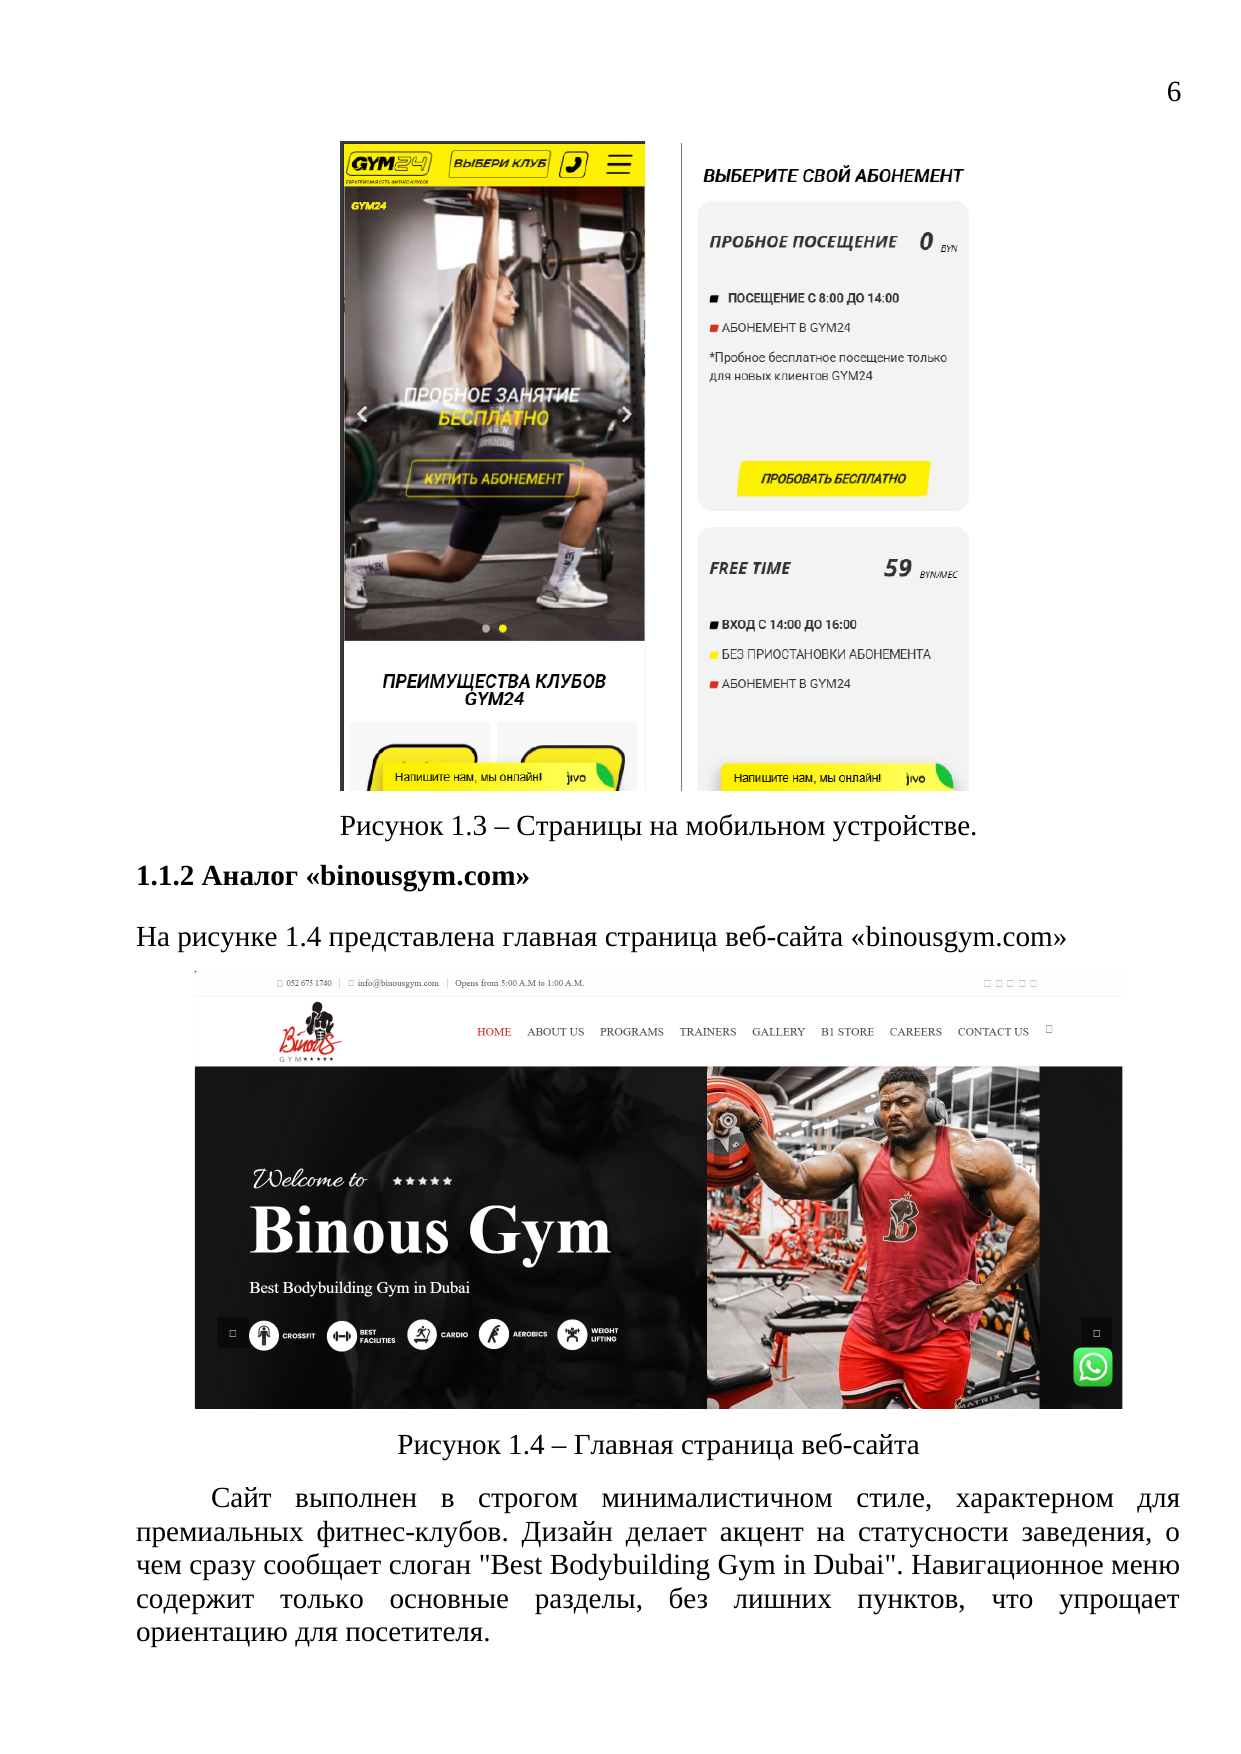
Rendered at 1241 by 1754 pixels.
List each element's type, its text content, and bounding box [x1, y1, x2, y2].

text На рисунке 1.4 представлена главная страница веб-сайта «binousgym.com» [136, 919, 1181, 952]
picture [340, 141, 646, 791]
text Рисунок 1.4 – Главная страница веб-сайта [136, 1427, 1181, 1461]
picture [194, 971, 1123, 1409]
picture [681, 143, 985, 791]
subtitle 1.1.2 Аналог «binousgym.com» [136, 858, 1181, 891]
text Сайт выполнен в строгом минималистичном стиле, характерном для премиальных фитнес-клубов. Дизайн делает акцент на статусности заведения, о чем сразу сообщает слоган "Best Bodybuilding Gym in Dubai". Навигационное меню содержит только основные разделы, без лишних пунктов, что упрощает ориентацию для посетителя. [136, 1480, 1181, 1648]
text Рисунок 1.3 – Страницы на мобильном устройстве. [136, 808, 1181, 841]
